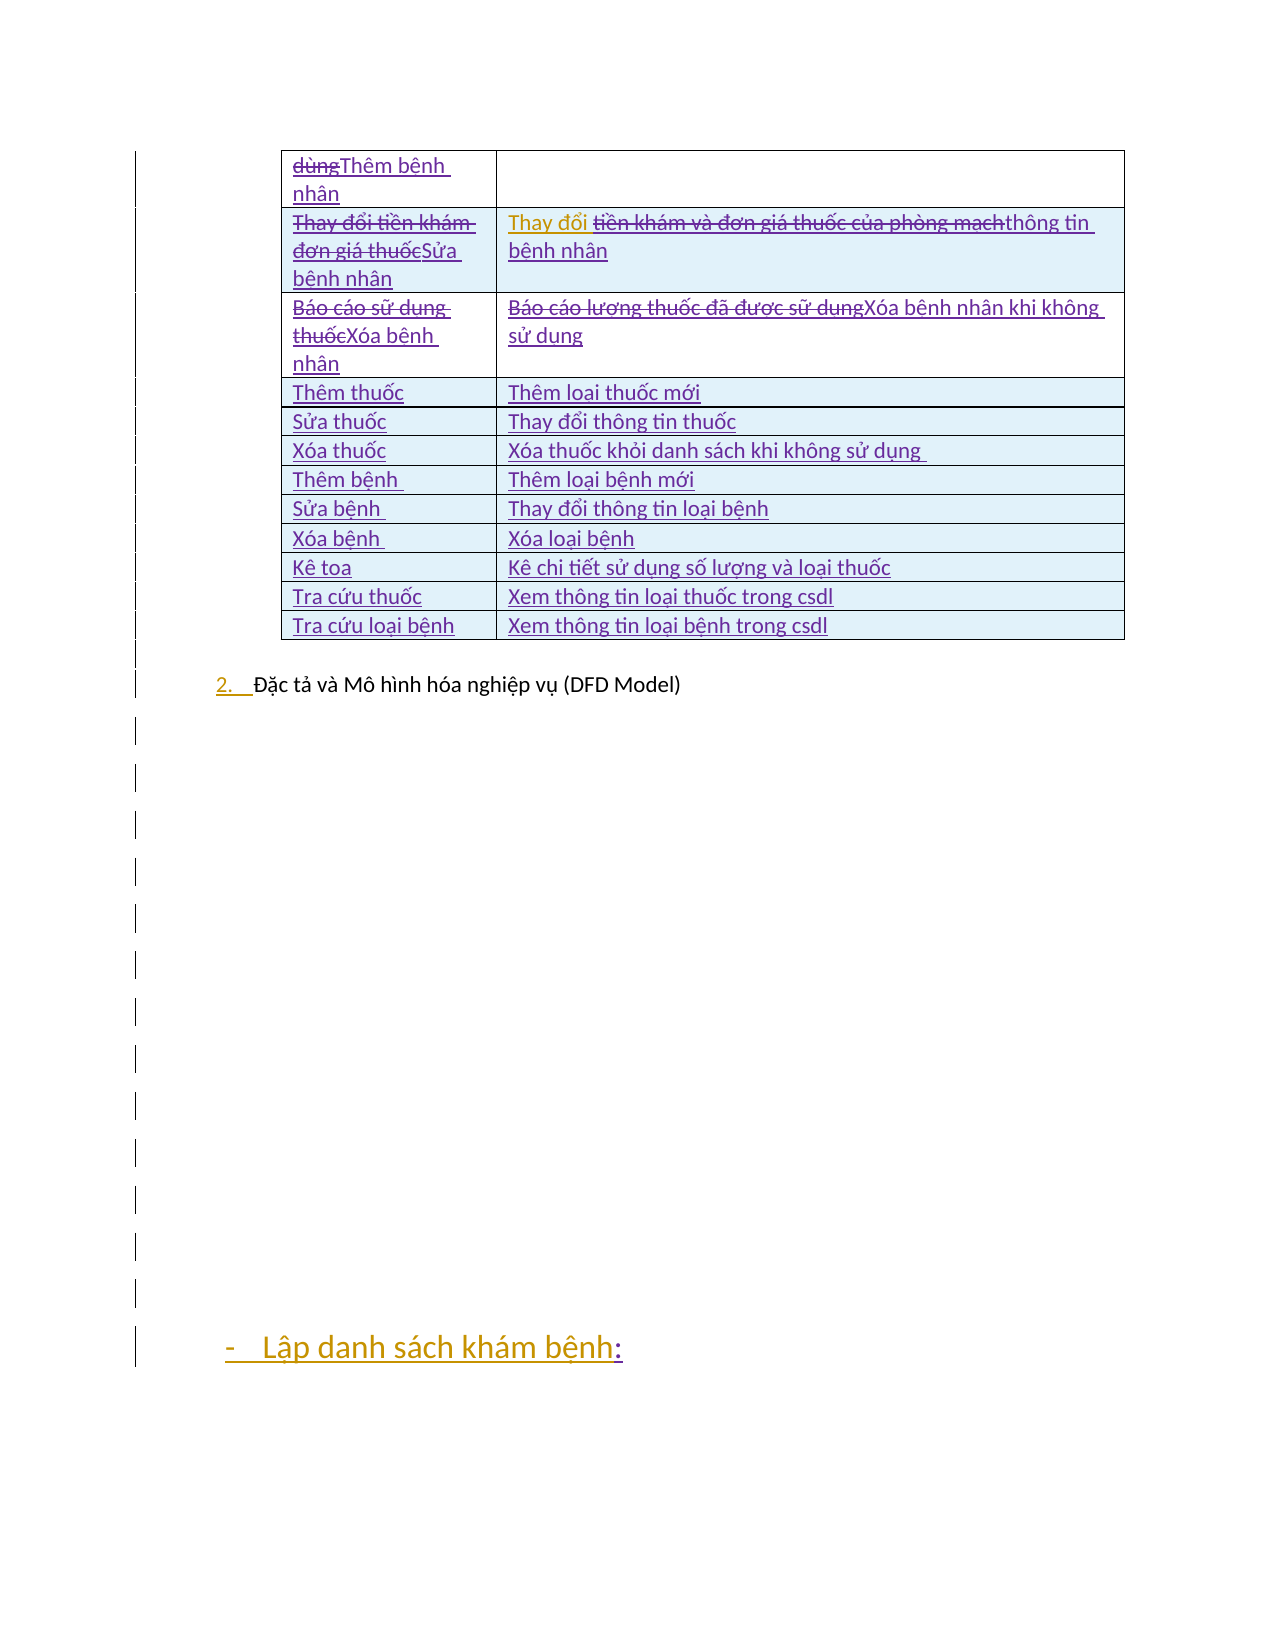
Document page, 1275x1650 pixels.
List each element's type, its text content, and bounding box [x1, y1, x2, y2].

table_cell [497, 151, 1124, 207]
table_cell [282, 293, 496, 377]
table_cell [497, 293, 1124, 377]
list Đặc tả và Mô hình hóa nghiệp vụ (DFD Model) [216, 670, 1125, 698]
table_cell [282, 151, 496, 207]
